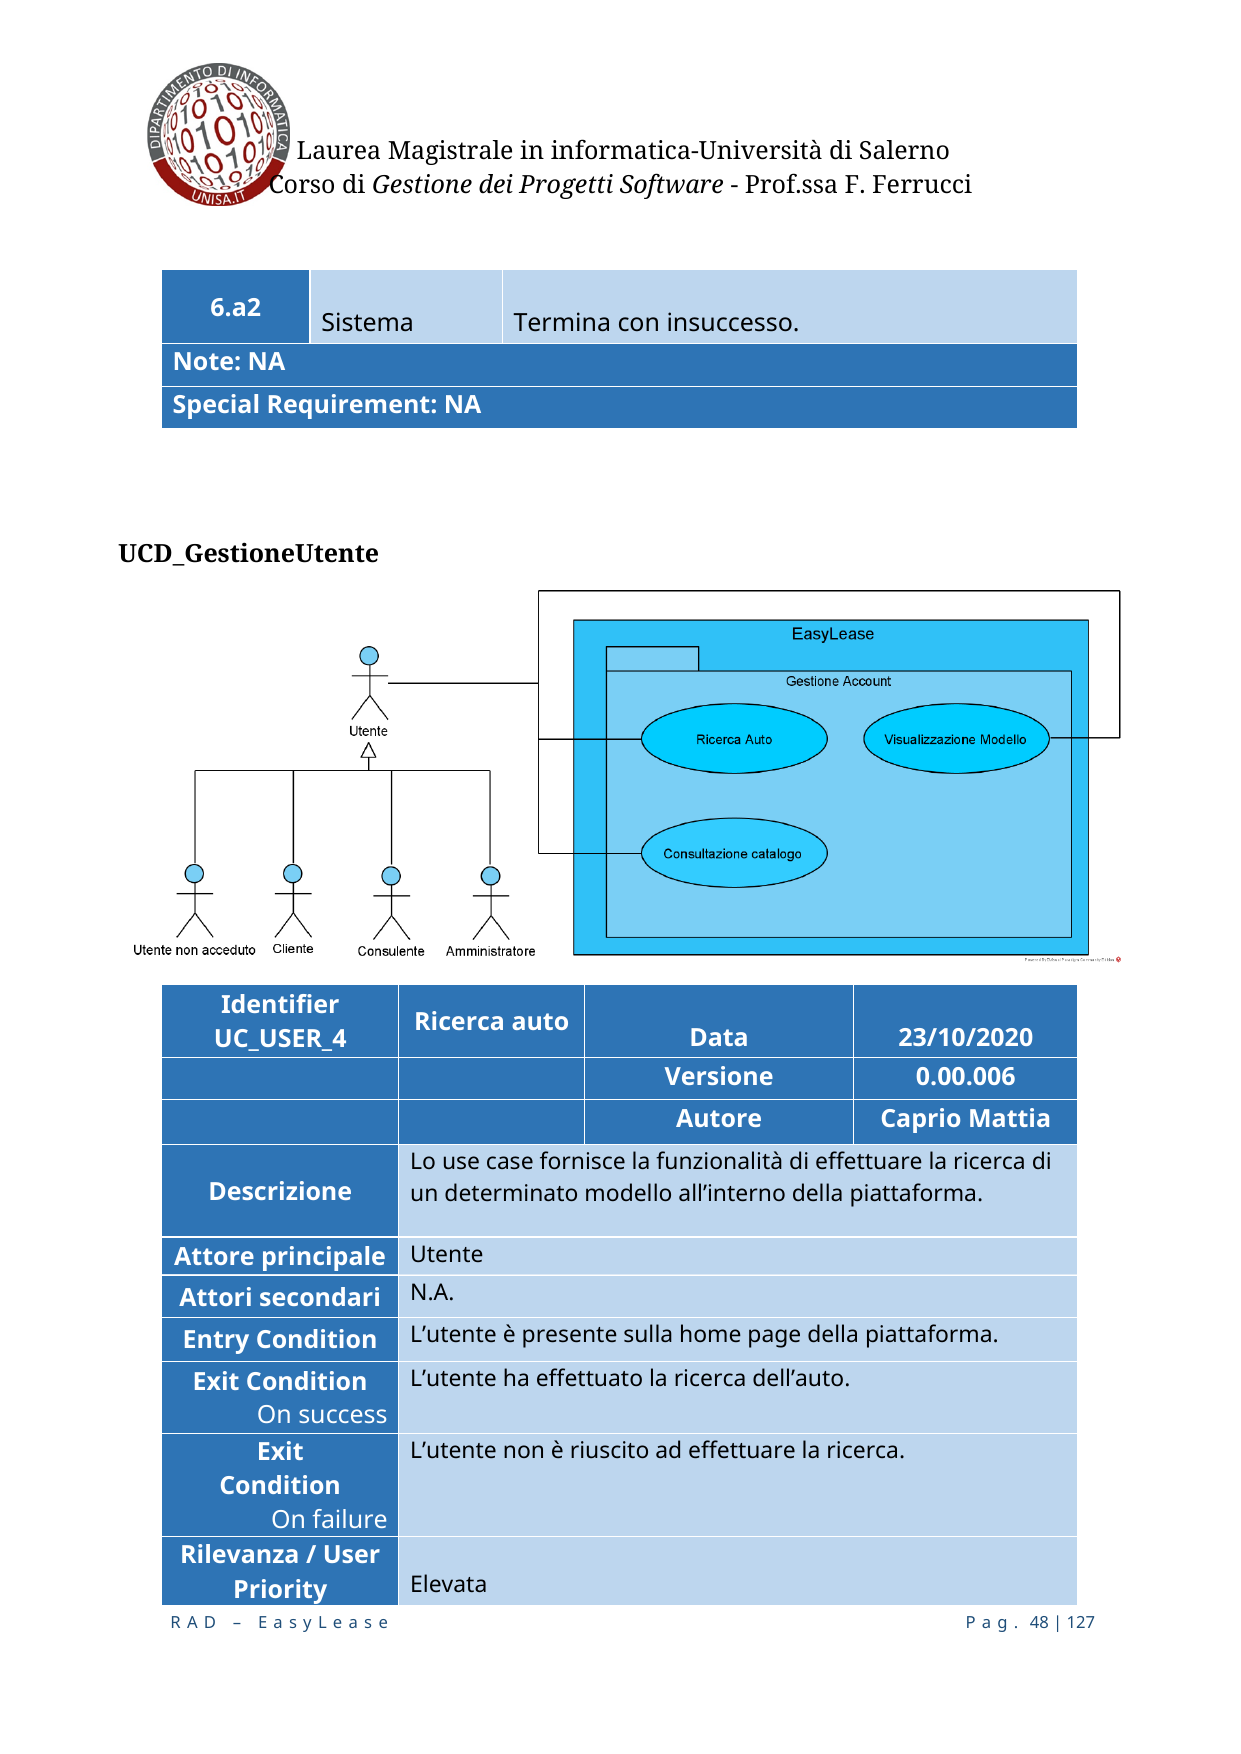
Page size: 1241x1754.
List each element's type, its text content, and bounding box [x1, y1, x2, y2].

table_cell 6.a2 [162, 270, 309, 343]
table_header Ricerca auto [399, 985, 584, 1057]
table_cell Autore [585, 1100, 853, 1144]
table_cell Attori secondari [162, 1276, 398, 1317]
table_cell Versione [585, 1058, 853, 1099]
table_cell N.A. [399, 1276, 1077, 1317]
table_cell Exit Condition On success [162, 1362, 398, 1433]
table_header Identifier UC_USER_4 [162, 985, 398, 1057]
table_header Data [585, 985, 853, 1057]
table_cell [399, 1100, 584, 1144]
table_cell Descrizione [162, 1145, 398, 1236]
table_cell Special Requirement: NA [162, 387, 1077, 428]
table_cell [162, 1100, 398, 1144]
table_cell Caprio Mattia [854, 1100, 1077, 1144]
table_cell Termina con insuccesso. [503, 270, 1077, 343]
table_cell Rilevanza / User Priority [162, 1537, 398, 1605]
table_cell Elevata [399, 1537, 1077, 1605]
table_cell Note: NA [162, 344, 1077, 386]
table_cell Exit Condition On failure [162, 1434, 398, 1536]
table_cell L’utente è presente sulla home page della piattaforma. [399, 1318, 1077, 1361]
table_cell [162, 1058, 398, 1099]
picture [147, 63, 290, 206]
table_cell Entry Condition [162, 1318, 398, 1361]
table_cell L’utente ha effettuato la ricerca dell’auto. [399, 1362, 1077, 1433]
picture [118, 589, 1123, 966]
table_cell [399, 1058, 584, 1099]
table_cell 0.00.006 [854, 1058, 1077, 1099]
table_cell Attore principale [162, 1238, 398, 1274]
table_cell Utente [399, 1238, 1077, 1274]
text UCD_GestioneUtente [118, 536, 1122, 570]
table_header 23/10/2020 [854, 985, 1077, 1057]
table_cell Sistema [311, 270, 502, 343]
table_cell Lo use case fornisce la funzionalità di effettuare la ricerca di un determinato modello all’interno della piattaforma. [399, 1145, 1077, 1236]
table_cell L’utente non è riuscito ad effettuare la ricerca. [399, 1434, 1077, 1536]
